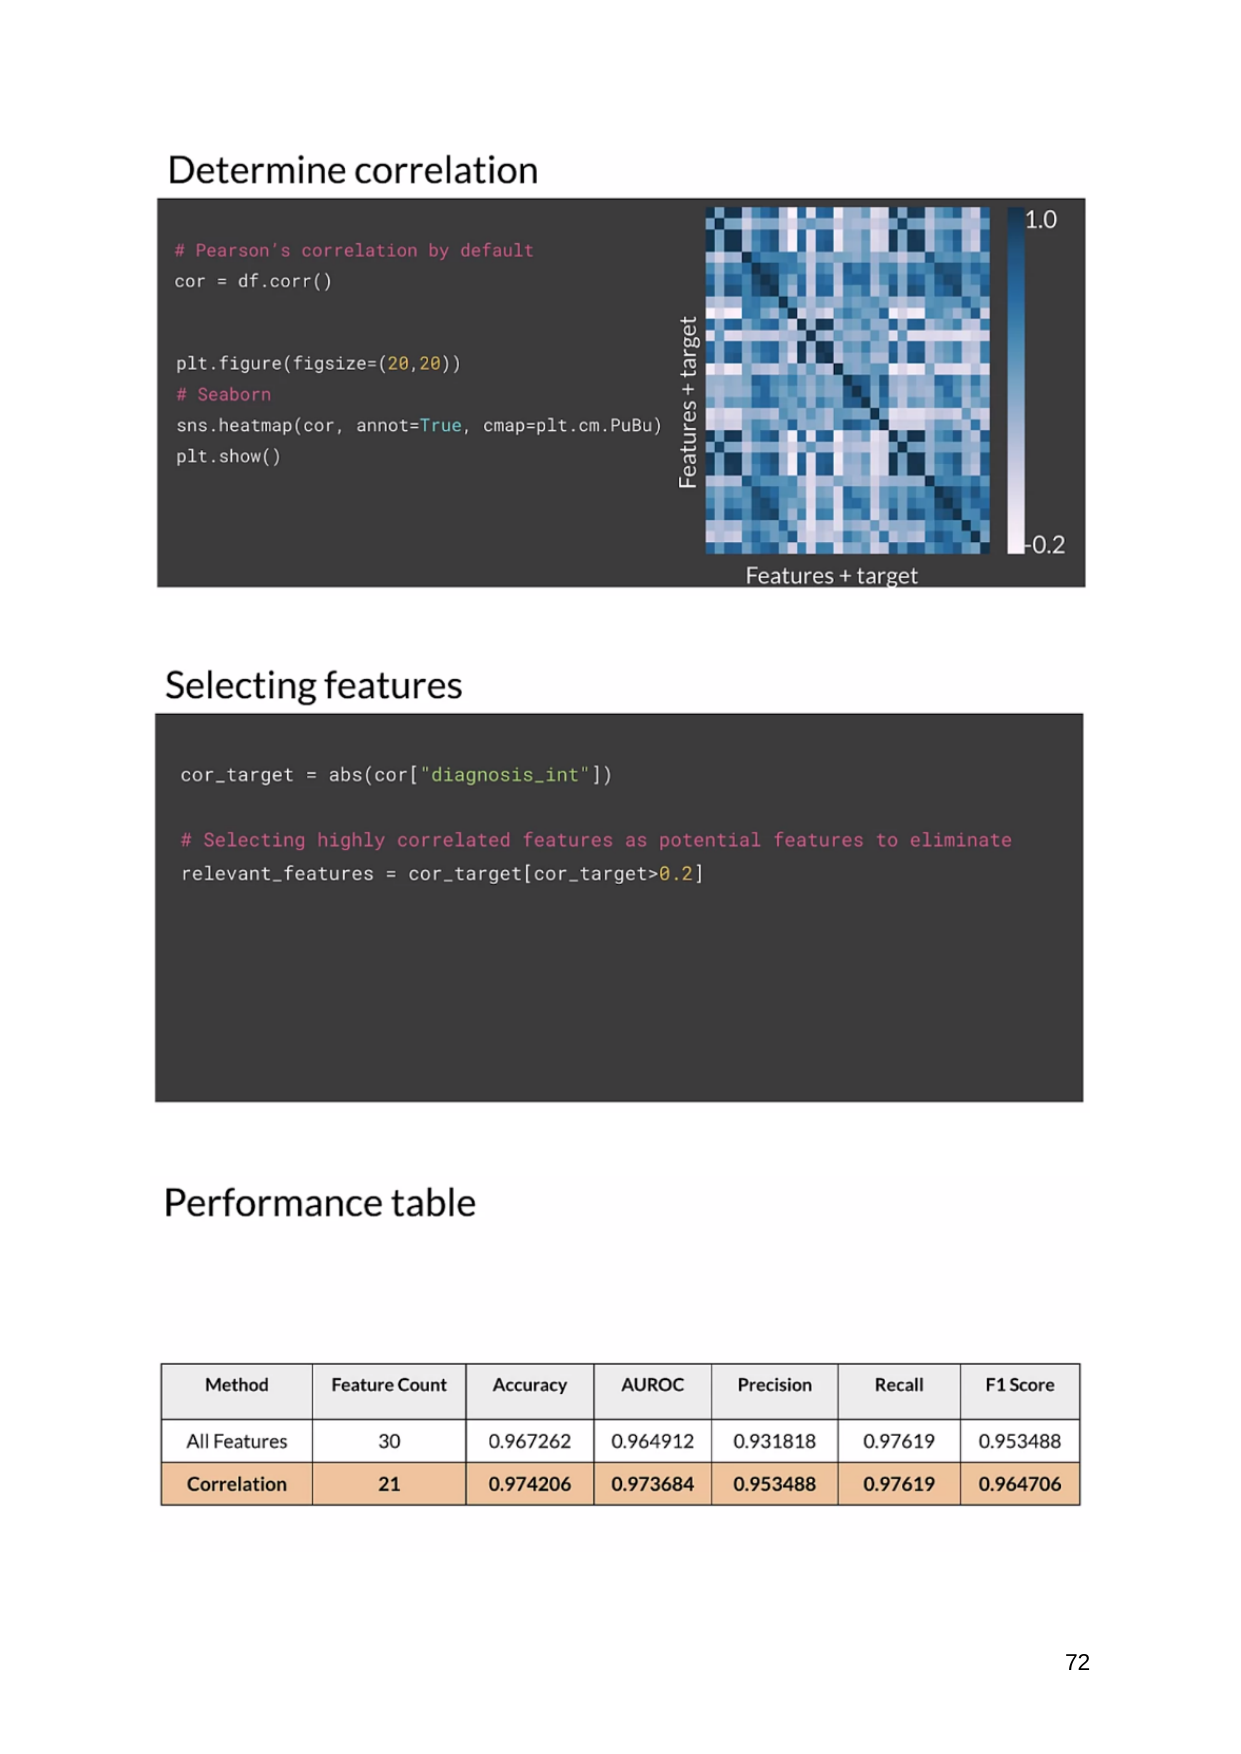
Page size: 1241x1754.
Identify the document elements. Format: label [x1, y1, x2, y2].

picture [150, 660, 1091, 1113]
picture [150, 1176, 1091, 1552]
picture [150, 150, 1091, 596]
